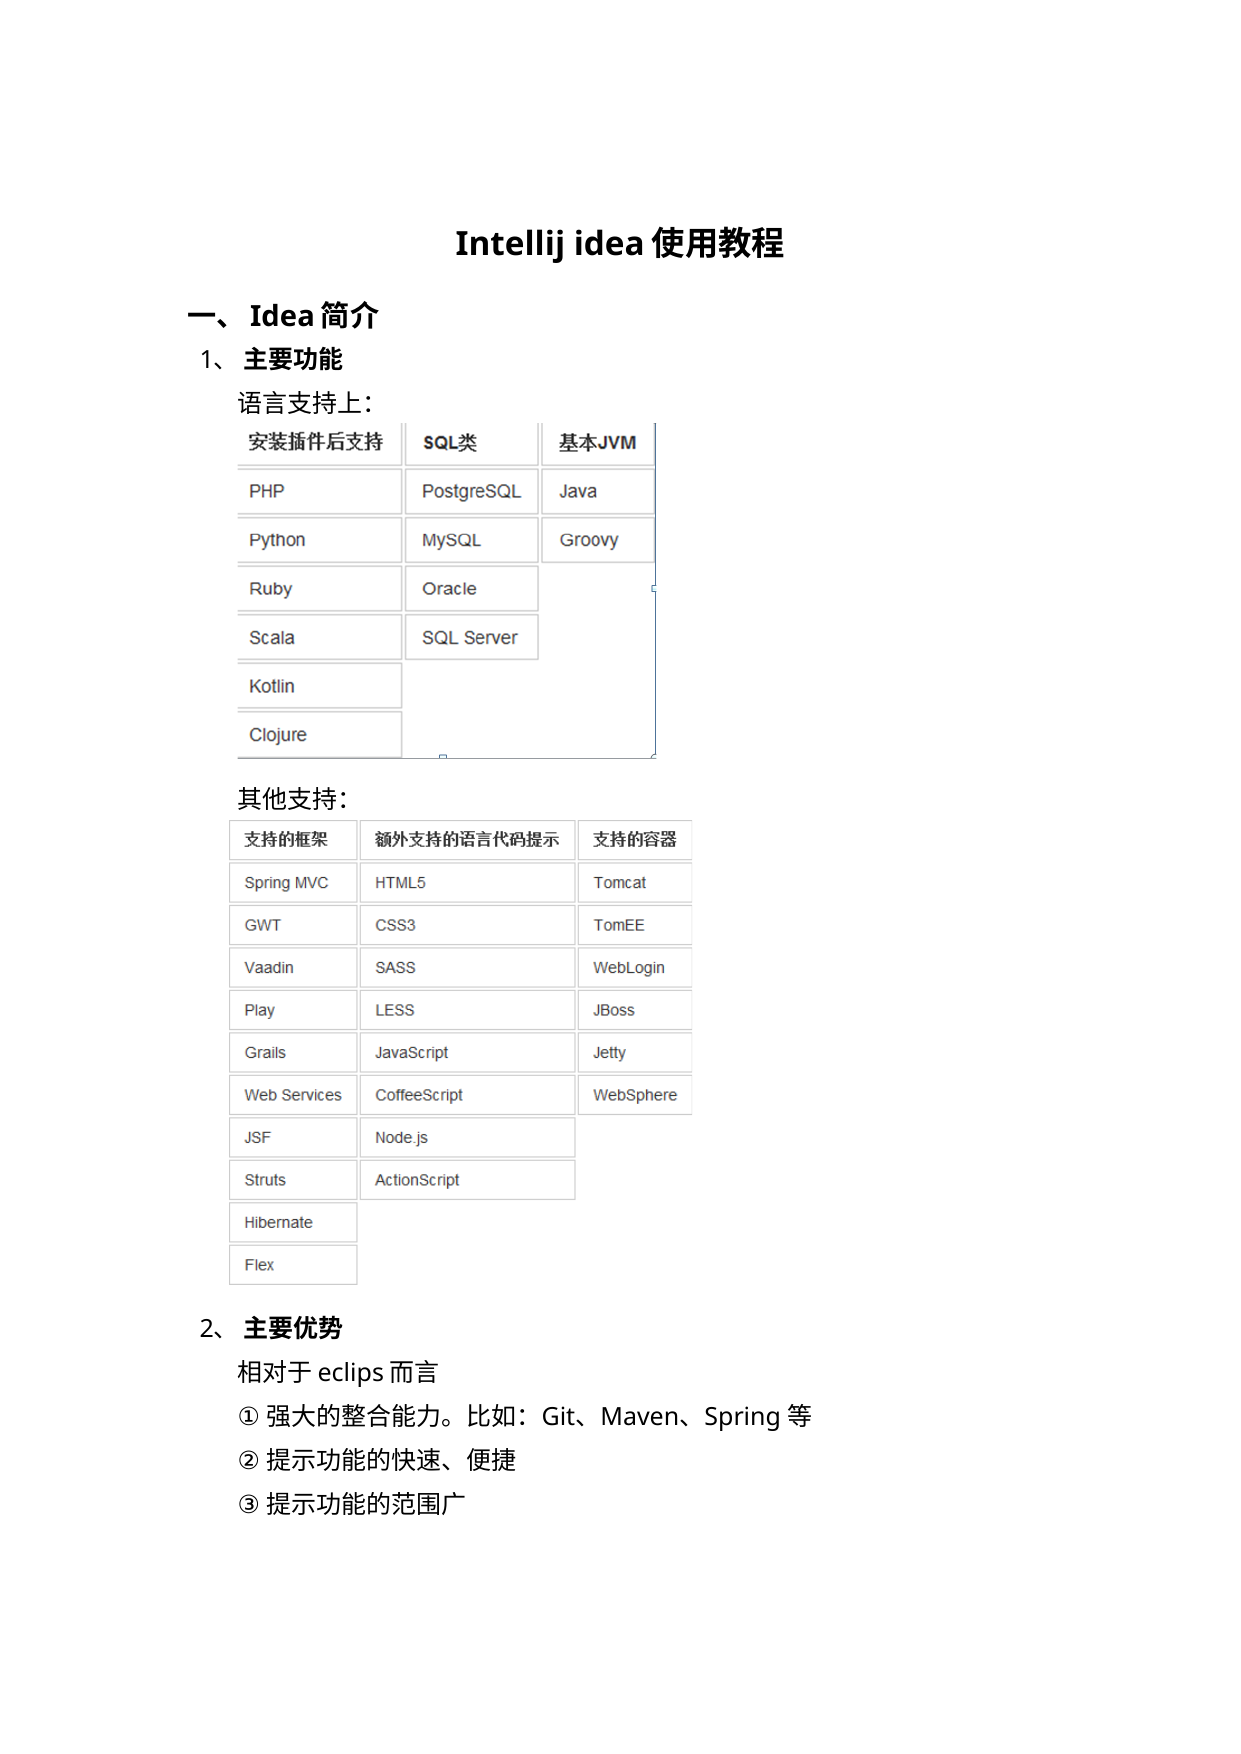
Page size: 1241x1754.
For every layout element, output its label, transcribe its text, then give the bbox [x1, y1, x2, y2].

list 主要优势 [199, 1305, 1053, 1349]
picture [237, 423, 657, 759]
list Idea简介 [187, 291, 1053, 335]
list ③ 提示功能的范围广 [187, 1481, 1053, 1525]
list 其他支持： [187, 776, 1053, 820]
list 主要功能 [199, 335, 1053, 379]
picture [229, 820, 693, 1285]
title Intellij idea使用教程 [187, 197, 1053, 285]
list 语言支持上： [187, 379, 1053, 423]
list 相对于eclips而言 [187, 1349, 1053, 1393]
list ① 强大的整合能力。比如：Git、Maven、Spring 等 [187, 1393, 1053, 1437]
list ② 提示功能的快速、便捷 [187, 1437, 1053, 1481]
